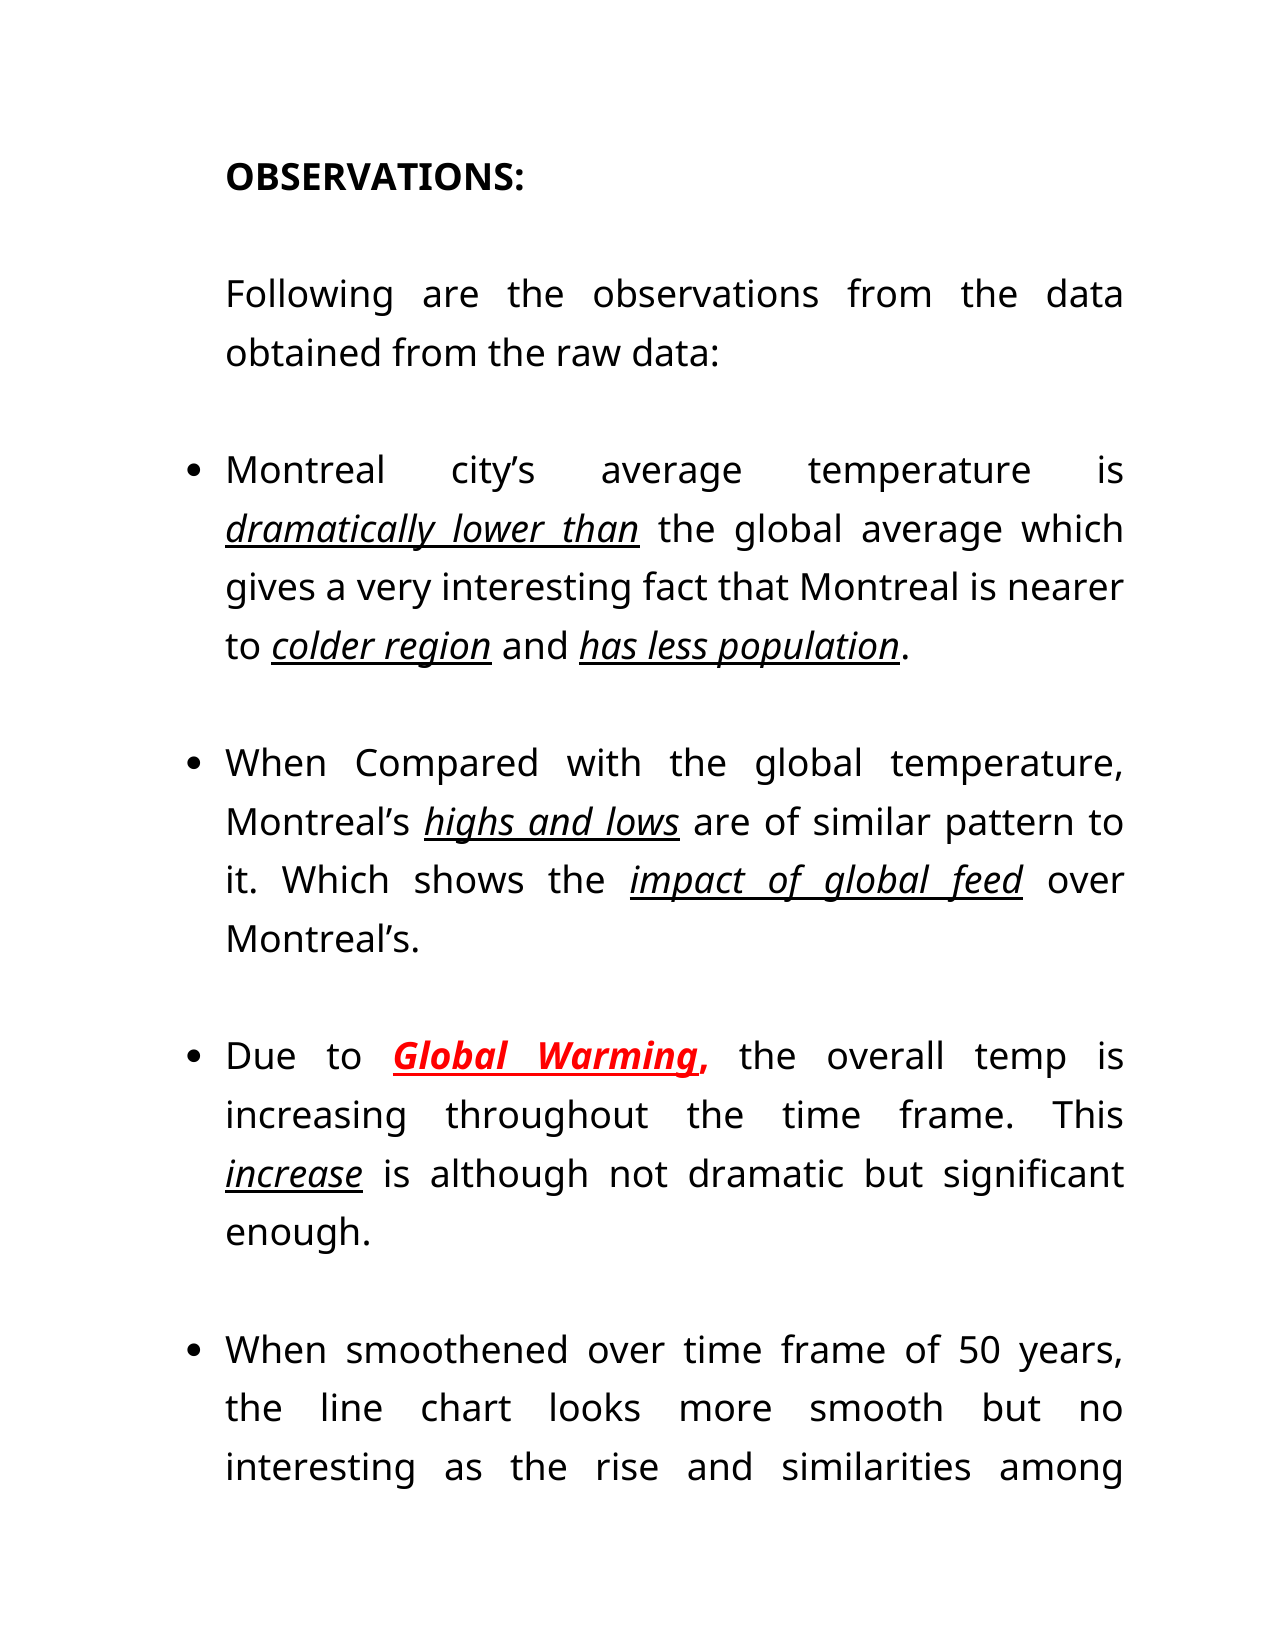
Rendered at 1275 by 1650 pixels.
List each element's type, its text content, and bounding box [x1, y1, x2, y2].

list When Compared with the global temperature, Montreal’s highs and lows are of similar pattern to it. Which shows the impact of global feed over Montreal’s. [187, 736, 1125, 963]
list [187, 1323, 1125, 1491]
list Due to Global Warming, the overall temp is increasing throughout the time frame. This increase is although not dramatic but significant enough. [187, 1030, 1125, 1257]
list OBSERVATIONS: [225, 150, 1125, 201]
list Montreal city’s average temperature is dramatically lower than the global average which gives a very interesting fact that Montreal is nearer to colder region and has less population. [187, 443, 1125, 670]
list Following are the observations from the data obtained from the raw data: [225, 267, 1125, 377]
